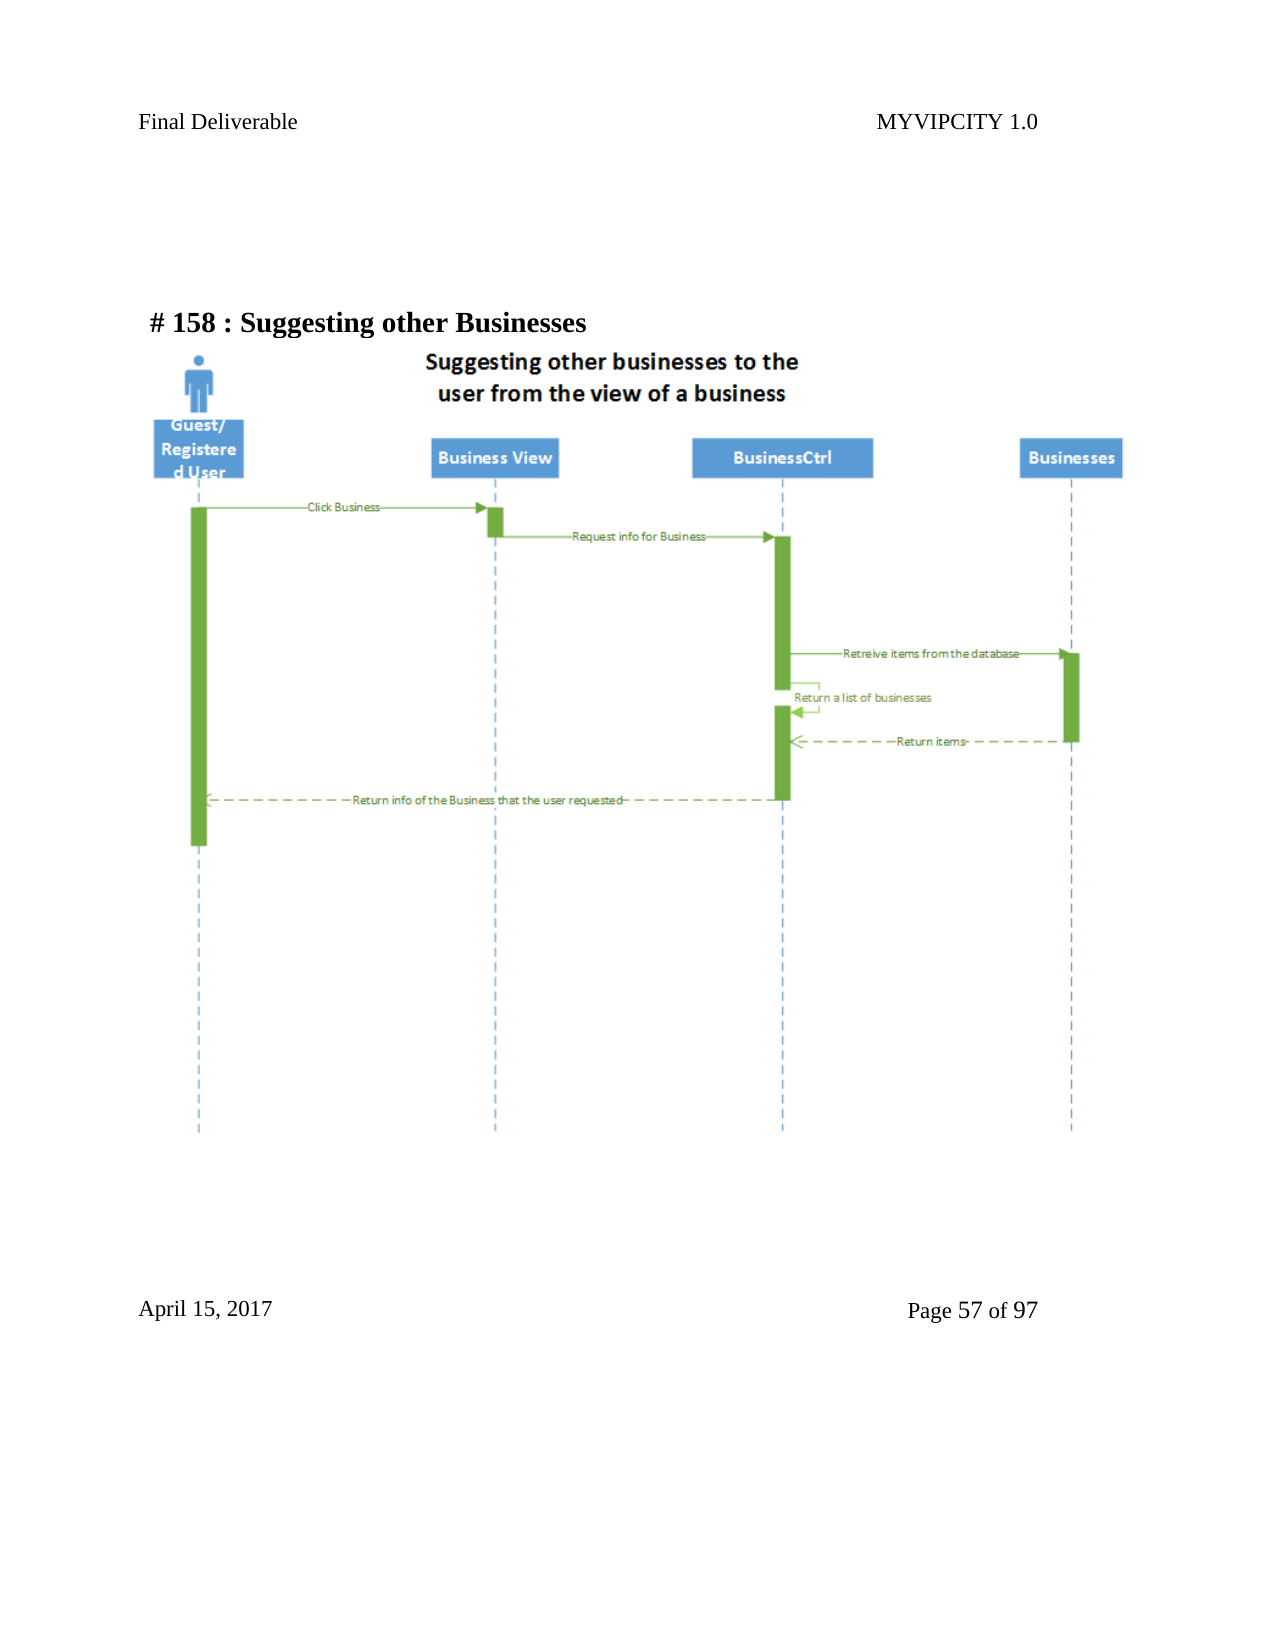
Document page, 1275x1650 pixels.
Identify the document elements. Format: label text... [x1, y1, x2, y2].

text # 158 : Suggesting other Businesses [150, 305, 1125, 338]
picture [150, 338, 1125, 1139]
